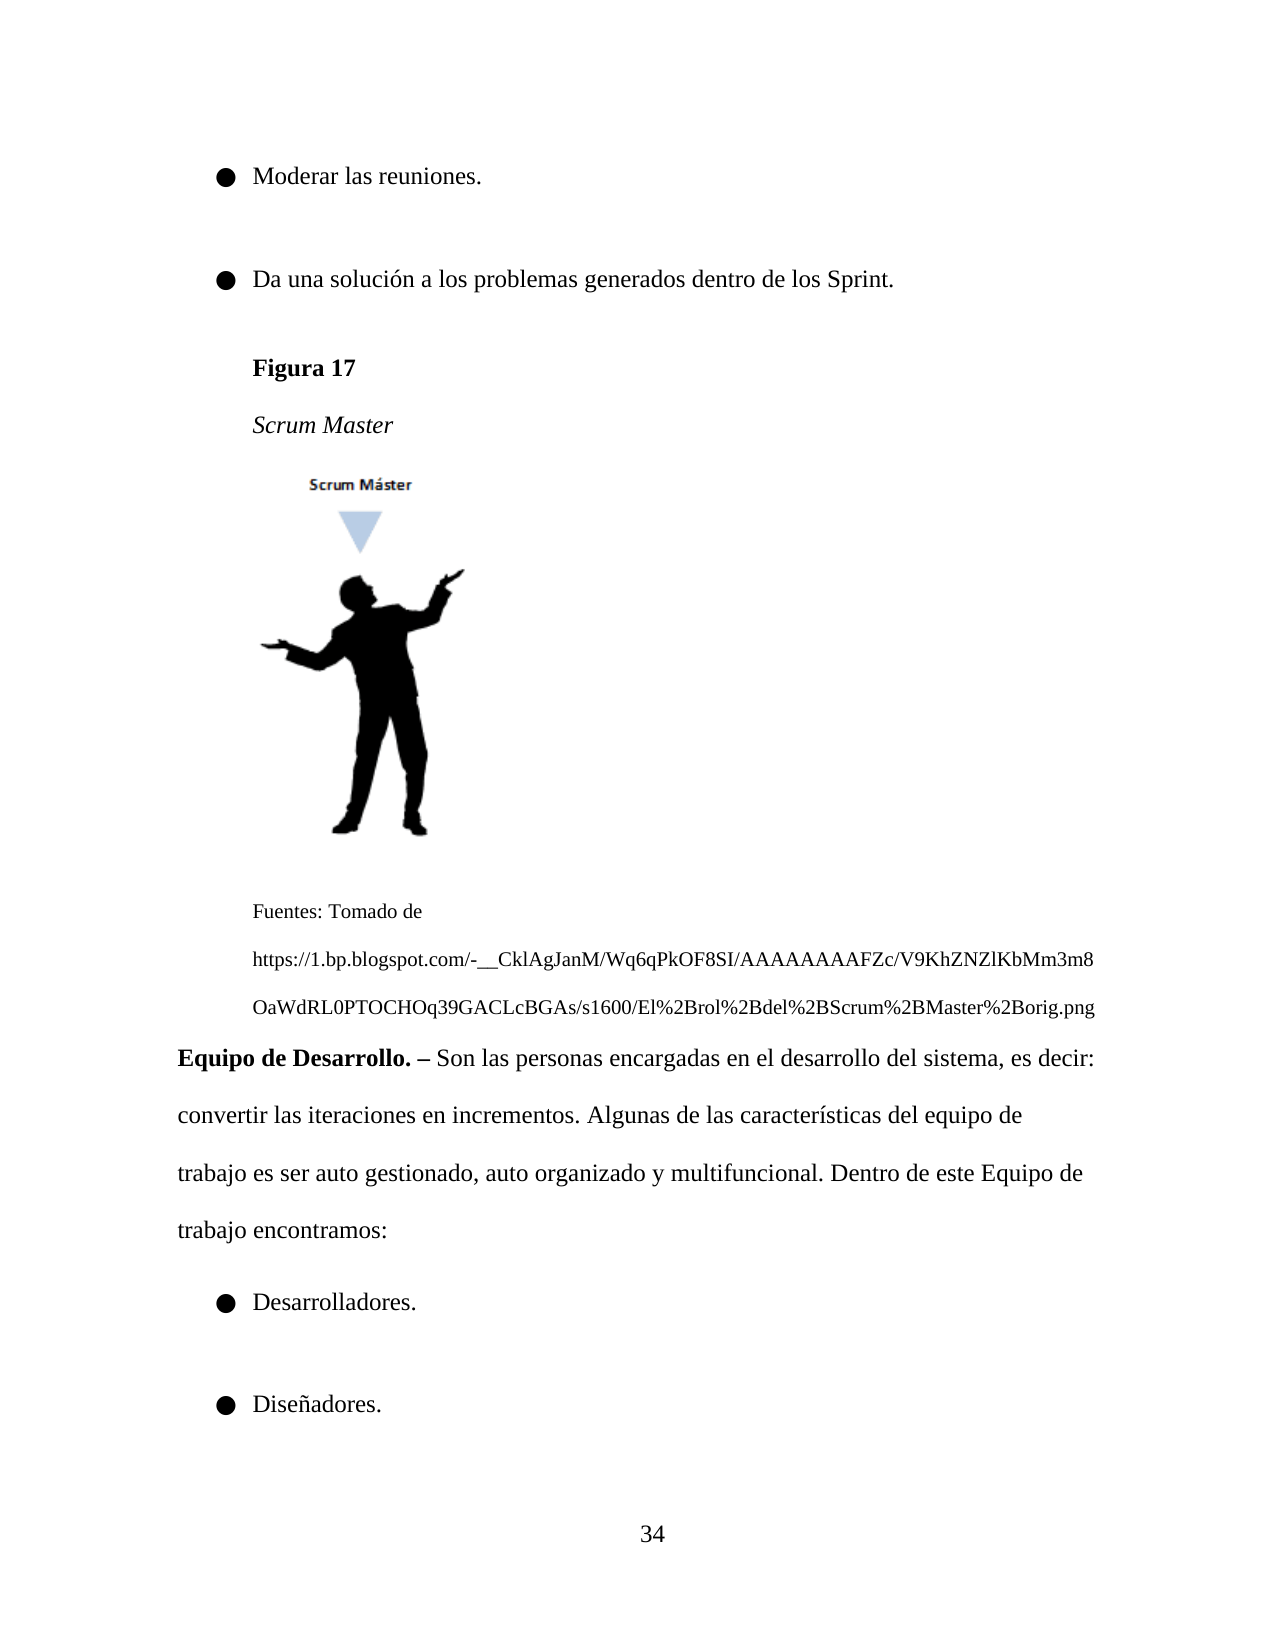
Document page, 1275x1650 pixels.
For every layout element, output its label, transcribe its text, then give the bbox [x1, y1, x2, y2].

list Moderar las reuniones. [215, 148, 1098, 199]
text Figura 17 Scrum Master [252, 353, 1098, 439]
list Da una solución a los problemas generados dentro de los Sprint. [215, 250, 1098, 301]
picture [252, 467, 523, 870]
text Equipo de Desarrollo. – Son las personas encargadas en el desarrollo del sistema, es decir: convertir las iteraciones en incrementos. Algunas de las características del equipo de trabajo es ser auto gestionado, auto organizado y multifuncional. Dentro de este Equipo de trabajo encontramos: [177, 1043, 1098, 1244]
list Diseñadores. [215, 1376, 1098, 1427]
list Desarrolladores. [215, 1273, 1098, 1324]
text Fuentes: Tomado de https://1.bp.blogspot.com/-__CklAgJanM/Wq6qPkOF8SI/AAAAAAAAFZc/V9KhZNZlKbMm3m8OaWdRL0PTOCHOq39GACLcBGAs/s1600/El%2Brol%2Bdel%2BScrum%2BMaster%2Borig.png [252, 899, 1098, 1019]
